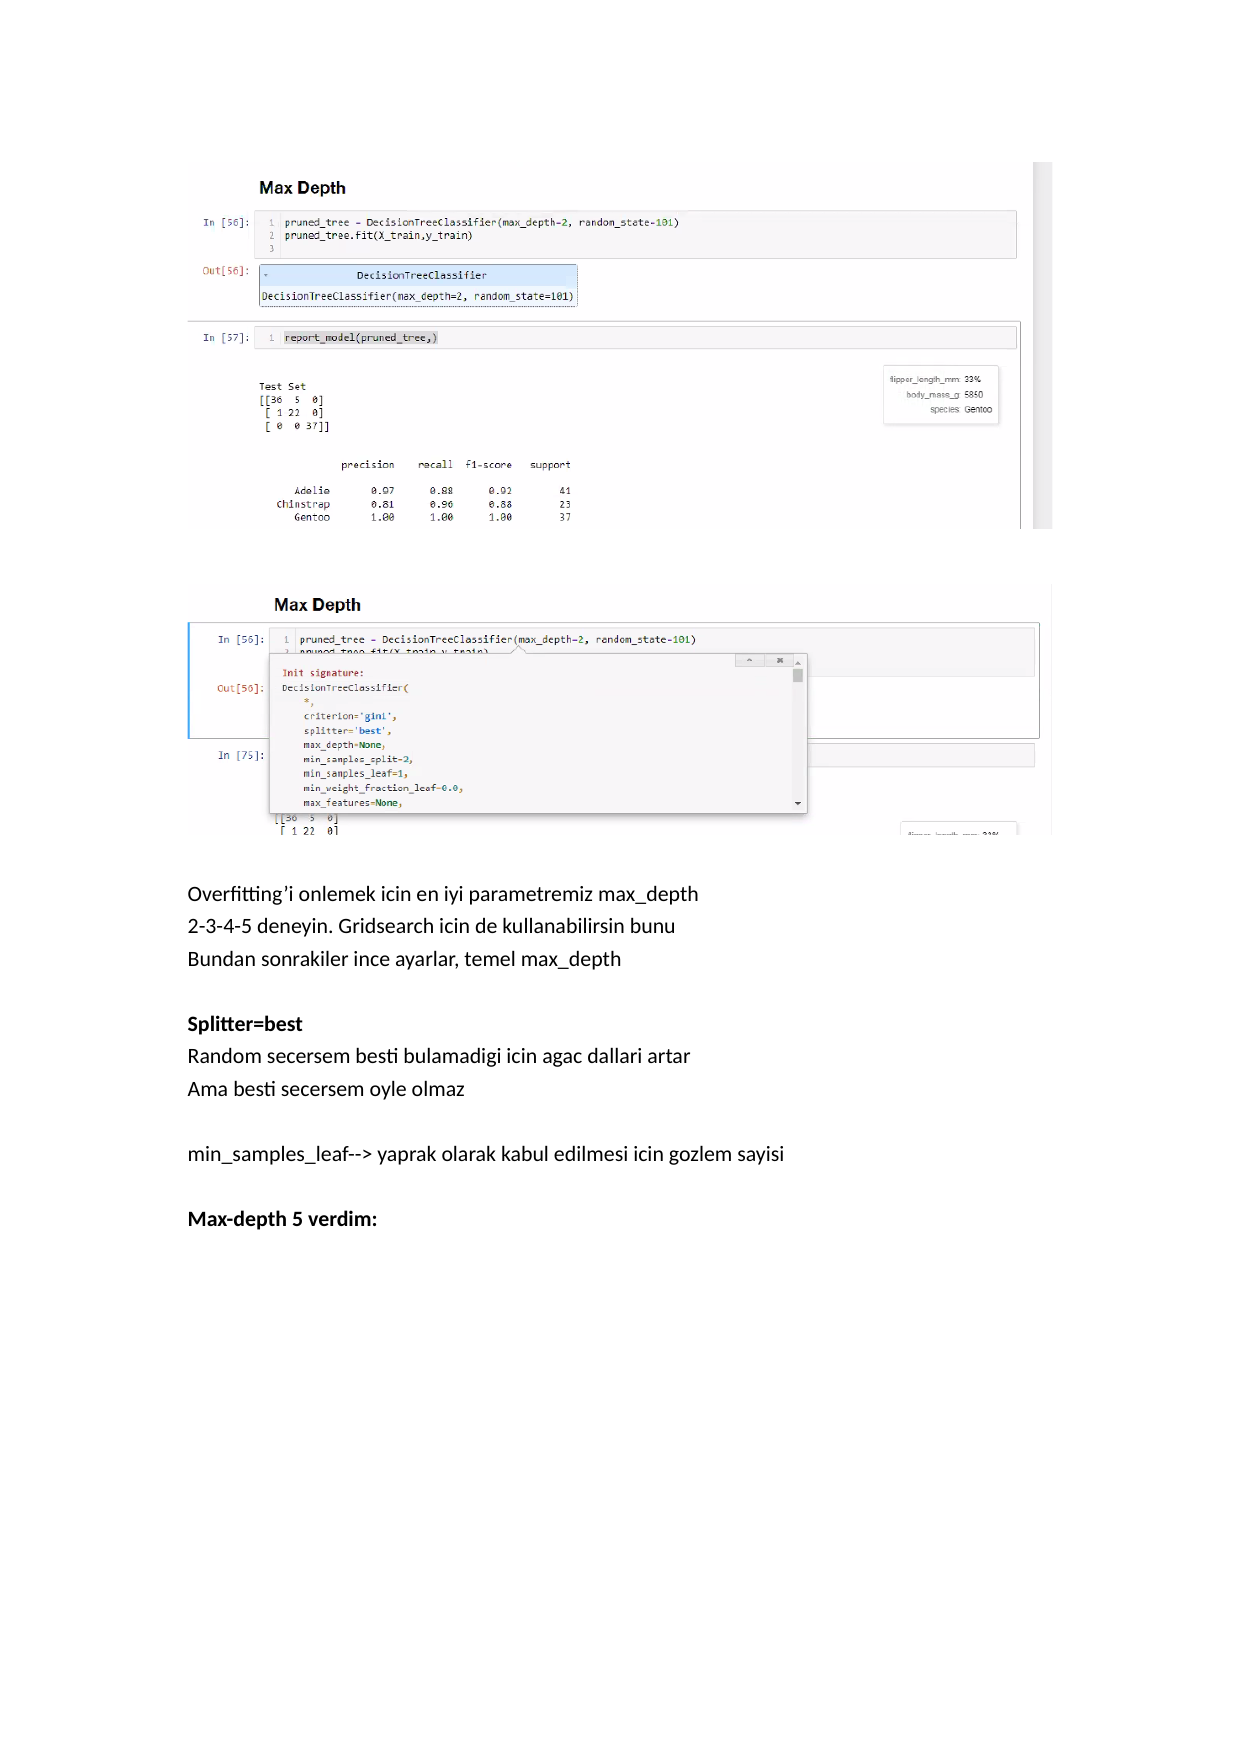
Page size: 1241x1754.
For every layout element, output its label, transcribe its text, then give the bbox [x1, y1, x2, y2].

text Splitter=best [187, 1007, 1053, 1039]
text Overfitting’i onlemek icin en iyi parametremiz max_depth [187, 877, 1053, 909]
text Bundan sonrakiler ince ayarlar, temel max_depth [187, 942, 1053, 974]
picture [187, 584, 1052, 835]
text 2-3-4-5 deneyin. Gridsearch icin de kullanabilirsin bunu [187, 909, 1053, 942]
text Max-depth 5 verdim: [187, 1202, 1053, 1234]
text Random secersem besti bulamadigi icin agac dallari artar [187, 1039, 1053, 1072]
picture [187, 162, 1053, 529]
text min_samples_leaf--> yaprak olarak kabul edilmesi icin gozlem sayisi [187, 1137, 1053, 1169]
text Ama besti secersem oyle olmaz [187, 1072, 1053, 1104]
